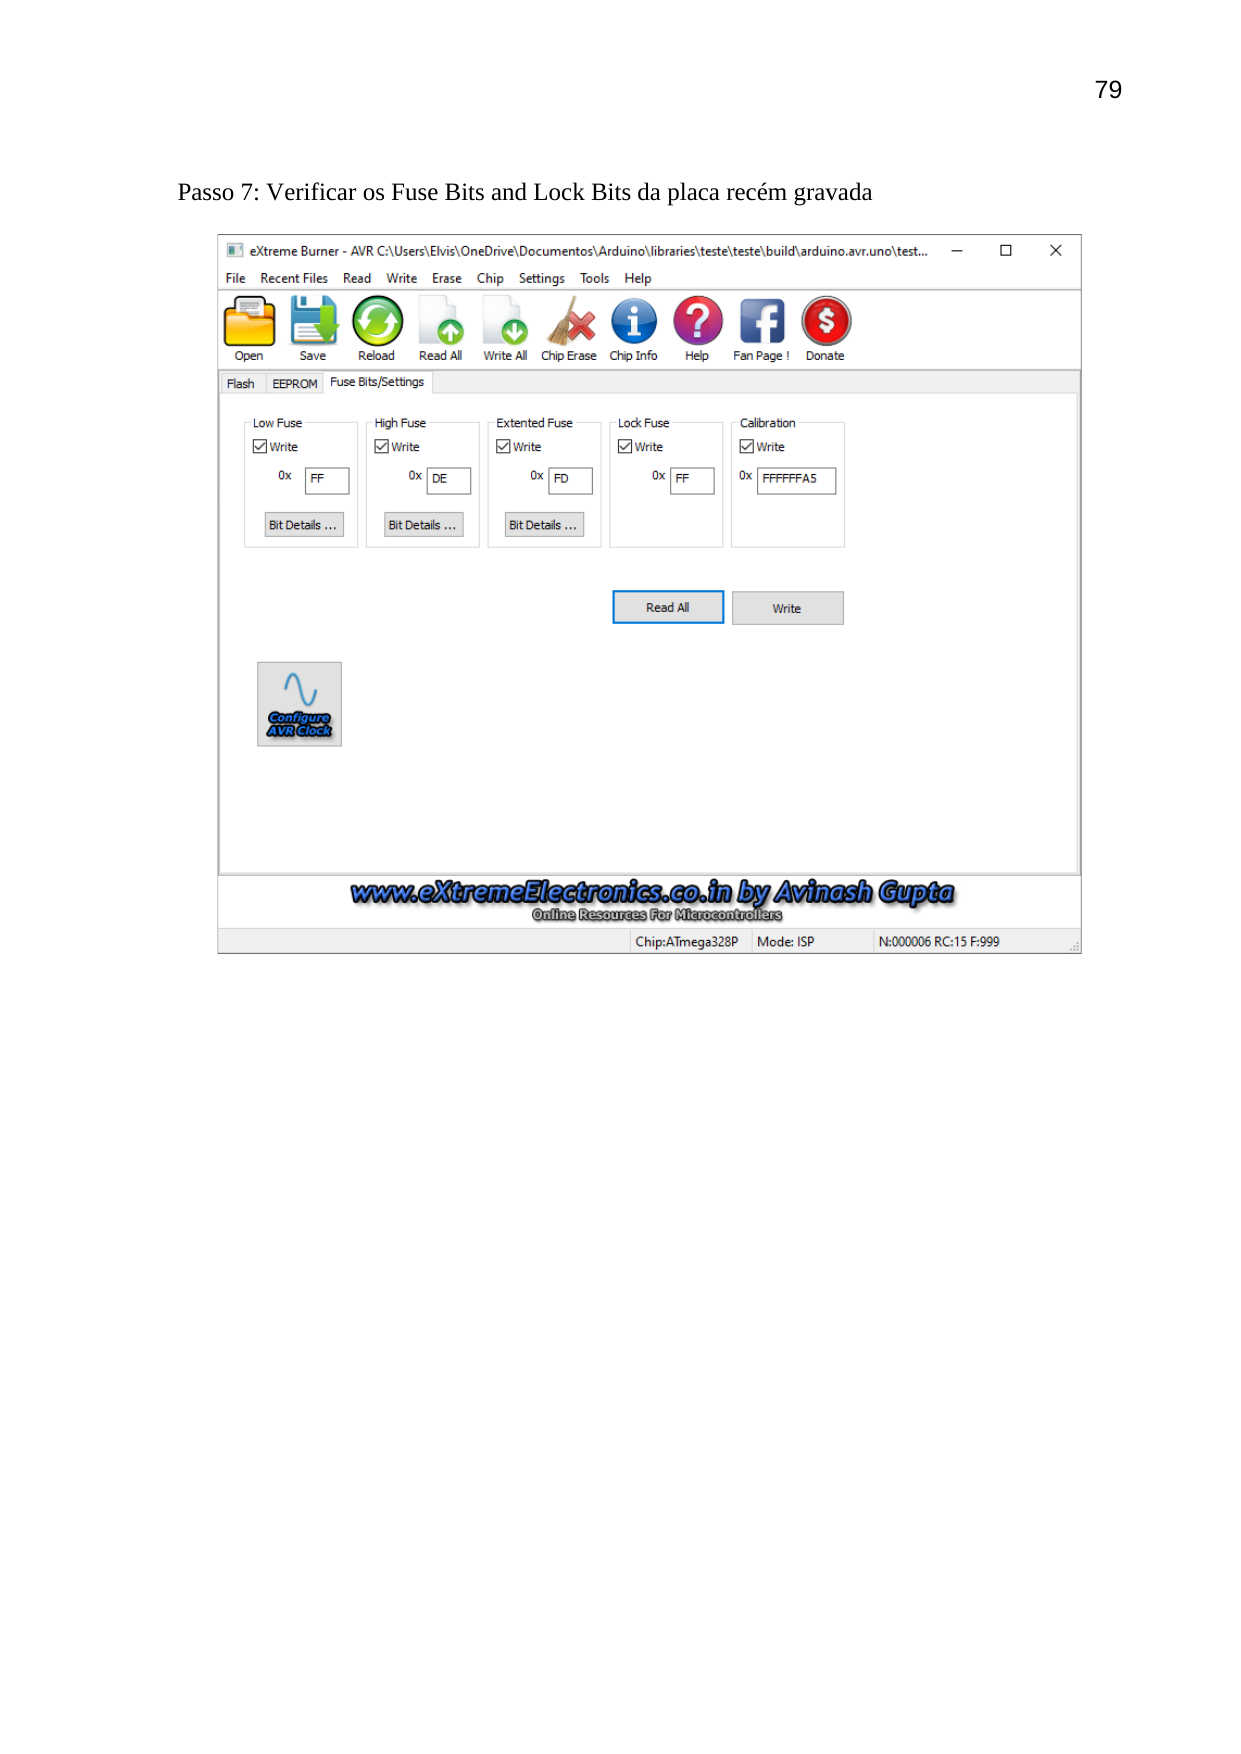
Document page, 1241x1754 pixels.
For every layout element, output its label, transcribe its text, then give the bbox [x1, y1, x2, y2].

text Passo 7: Verificar os Fuse Bits and Lock Bits da placa recém gravada [177, 177, 1122, 206]
picture [217, 234, 1082, 954]
